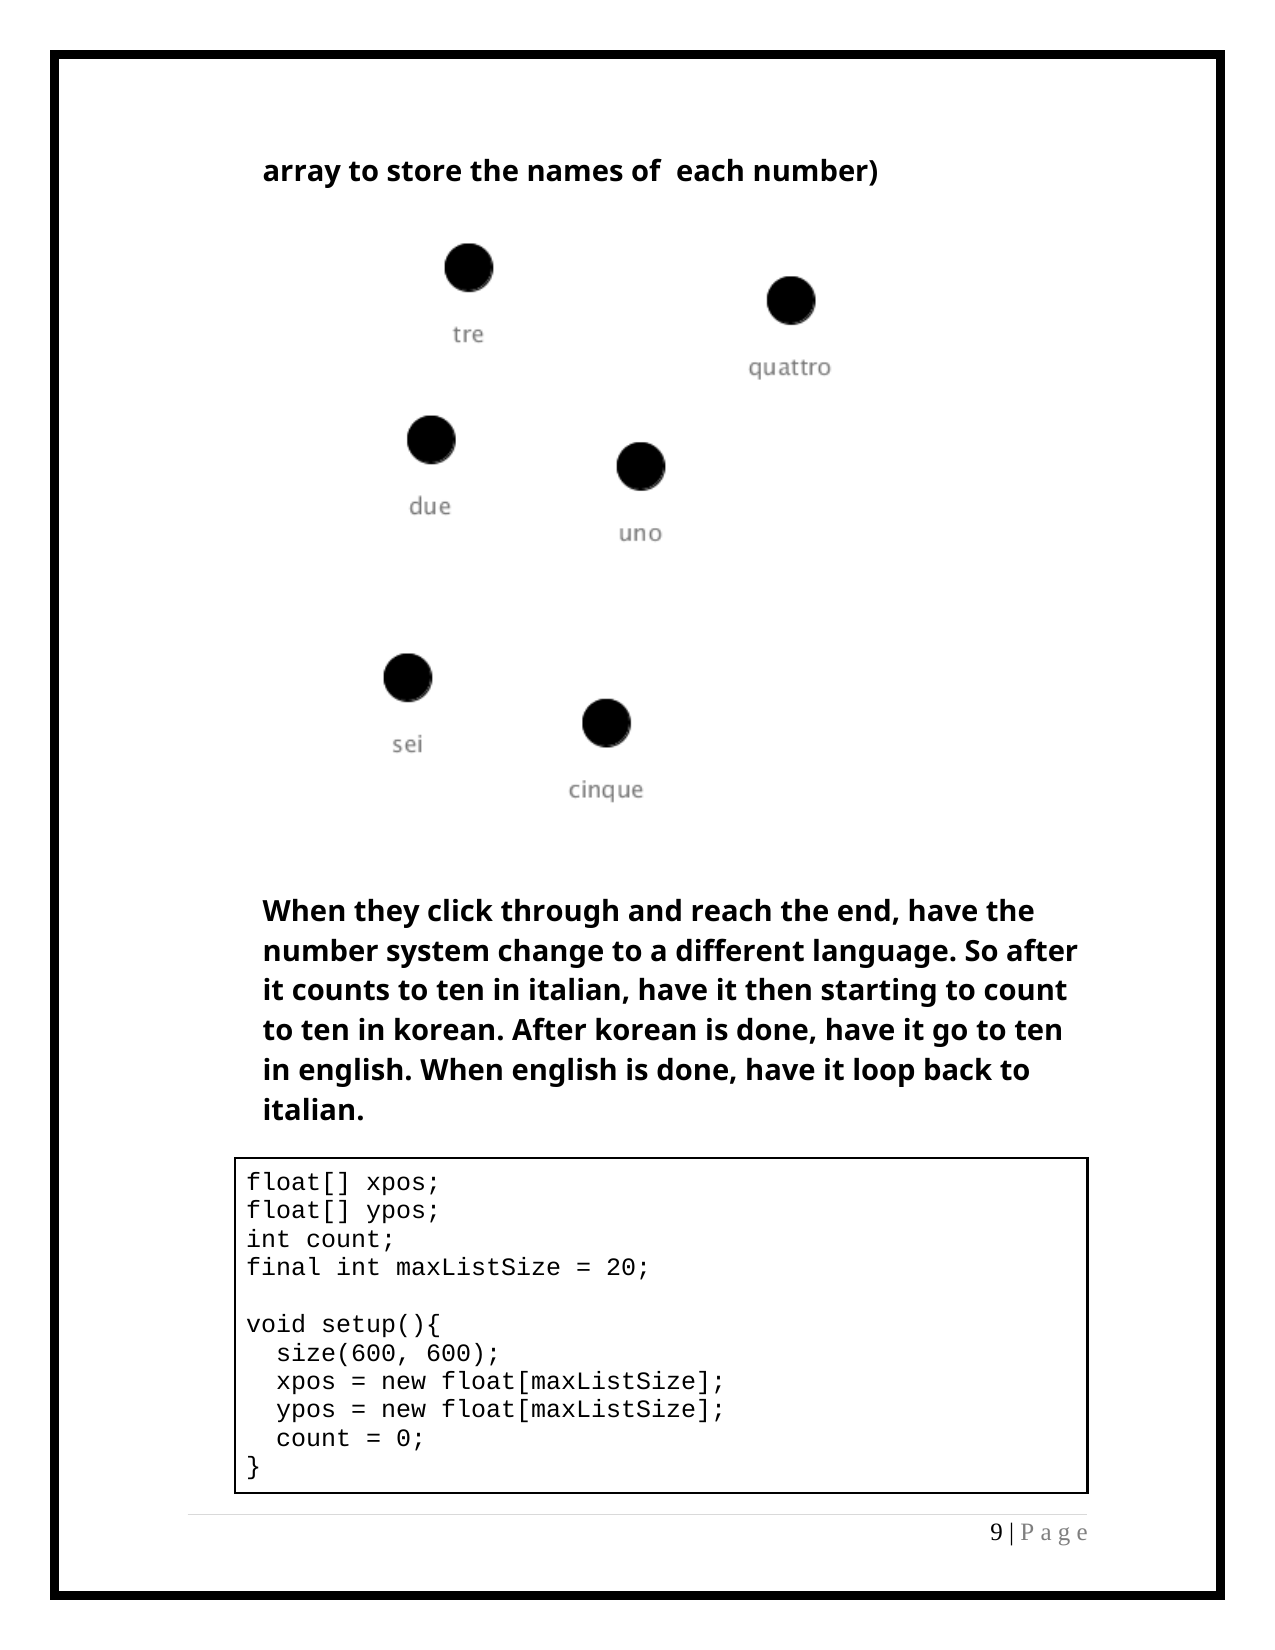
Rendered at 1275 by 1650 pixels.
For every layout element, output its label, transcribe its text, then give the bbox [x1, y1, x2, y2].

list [225, 150, 1087, 851]
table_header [236, 1159, 1086, 1492]
picture [262, 189, 955, 851]
text When they click through and reach the end, have the number system change to a different language. So after it counts to ten in italian, have it then starting to count to ten in korean. After korean is done, have it go to ten in english. When english is done, have it loop back to italian. [262, 890, 1087, 1157]
